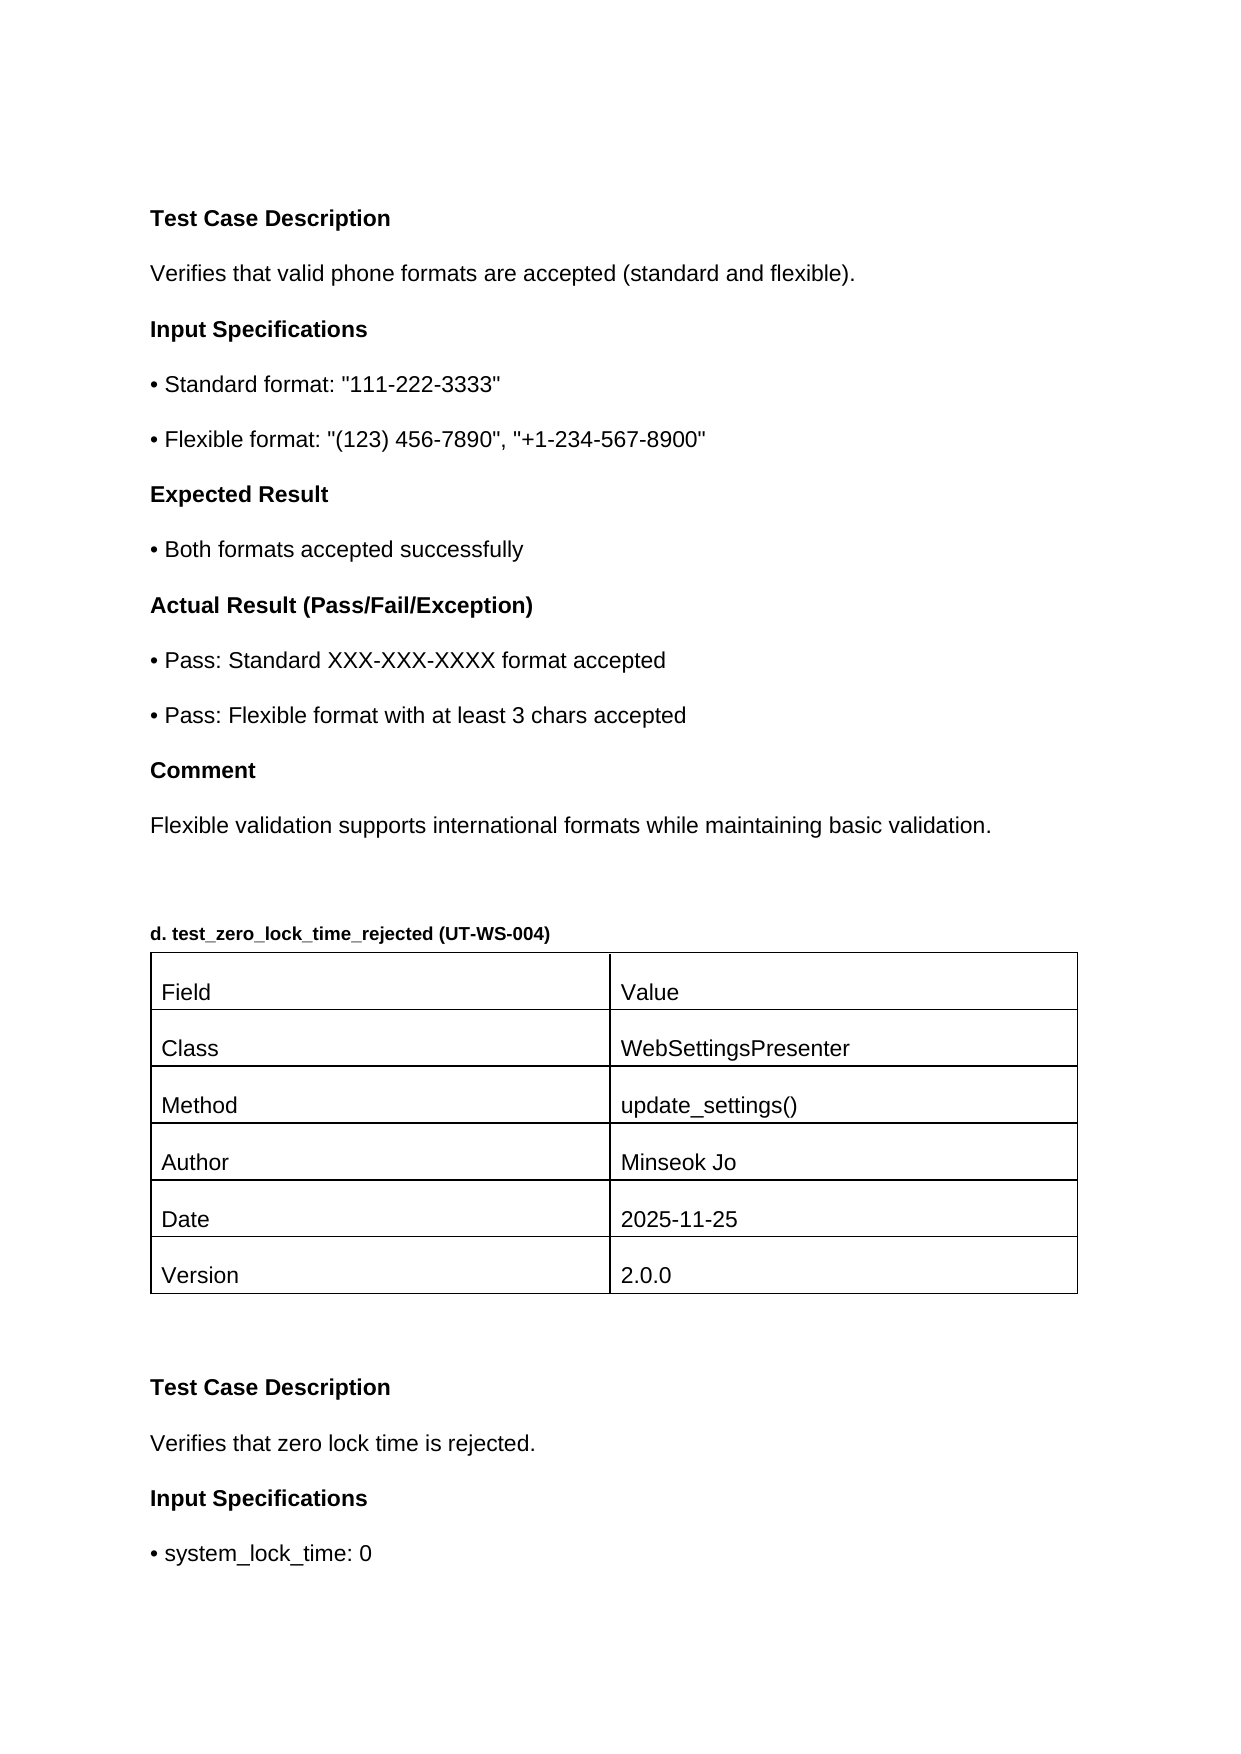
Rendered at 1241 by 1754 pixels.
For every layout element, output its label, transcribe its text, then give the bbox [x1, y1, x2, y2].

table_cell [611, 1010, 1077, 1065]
text Input Specifications [150, 316, 1090, 342]
text • Pass: Standard XXX-XXX-XXXX format accepted [150, 647, 1090, 673]
text • Pass: Flexible format with at least 3 chars accepted [150, 702, 1090, 728]
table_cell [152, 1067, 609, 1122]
text Comment [150, 757, 1090, 784]
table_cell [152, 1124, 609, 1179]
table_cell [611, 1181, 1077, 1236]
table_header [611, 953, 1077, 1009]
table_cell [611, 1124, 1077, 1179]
text Test Case Description [150, 205, 1090, 232]
text Test Case Description [150, 1374, 1090, 1401]
text Expected Result [150, 481, 1090, 508]
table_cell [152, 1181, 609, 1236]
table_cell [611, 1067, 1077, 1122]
text Verifies that valid phone formats are accepted (standard and flexible). [150, 260, 1090, 287]
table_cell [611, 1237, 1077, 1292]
text • Flexible format: "(123) 456-7890", "+1-234-567-8900" [150, 426, 1090, 452]
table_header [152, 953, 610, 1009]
text Actual Result (Pass/Fail/Exception) [150, 592, 1090, 618]
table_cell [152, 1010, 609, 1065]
text • system_lock_time: 0 [150, 1540, 1090, 1566]
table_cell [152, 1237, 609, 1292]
text Input Specifications [150, 1485, 1090, 1511]
text • Both formats accepted successfully [150, 536, 1090, 563]
text • Standard format: "111-222-3333" [150, 371, 1090, 397]
subtitle d. test_zero_lock_time_rejected (UT-WS-004) [150, 923, 1090, 944]
text Flexible validation supports international formats while maintaining basic validation. [150, 812, 1090, 839]
text Verifies that zero lock time is rejected. [150, 1429, 1090, 1456]
